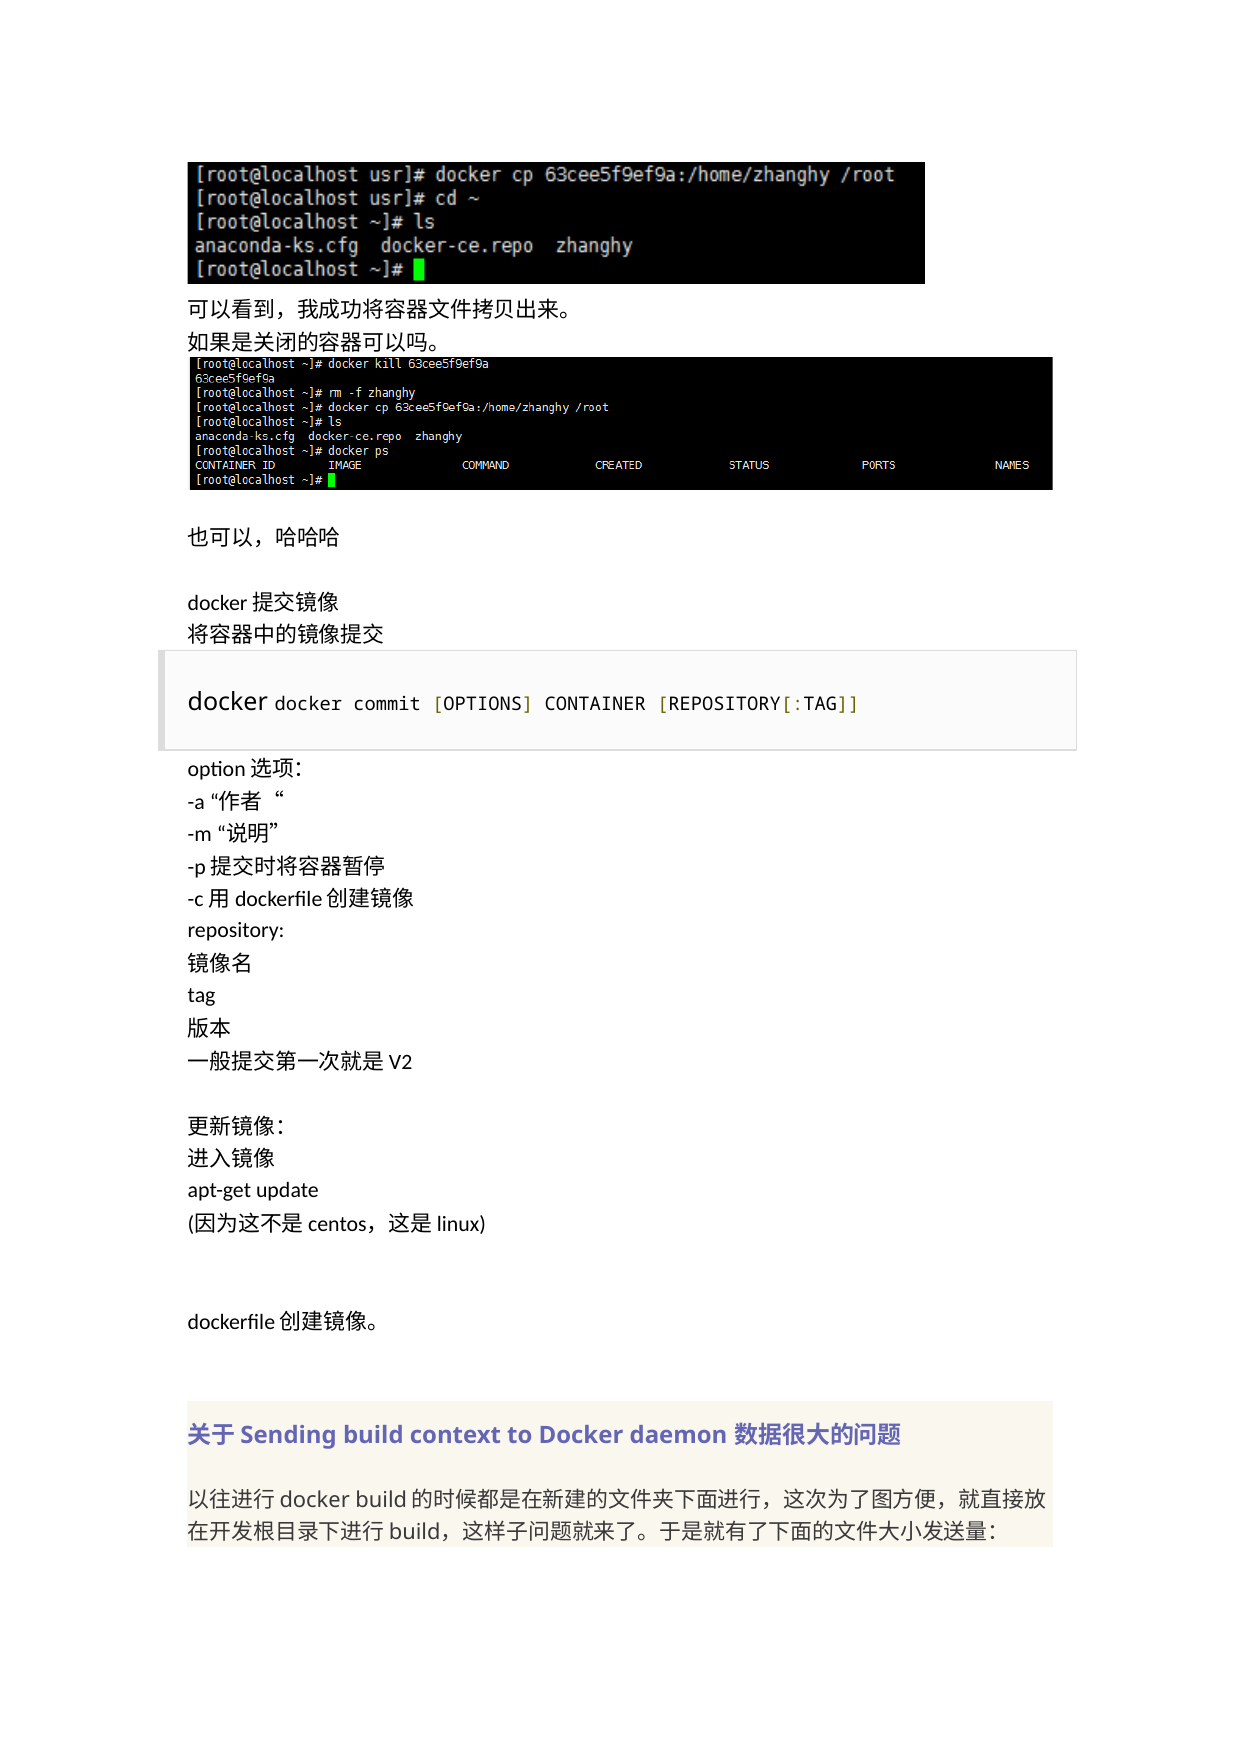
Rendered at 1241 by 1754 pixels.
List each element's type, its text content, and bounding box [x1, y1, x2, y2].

text -c 用dockerfile创建镜像 [187, 881, 1053, 913]
picture [187, 357, 1053, 490]
text 更新镜像： [187, 1108, 1053, 1141]
text tag [187, 978, 1053, 1011]
text -a “作者“ [187, 783, 1053, 816]
text repository: [187, 913, 1053, 946]
text 可以看到，我成功将容器文件拷贝出来。 [187, 292, 1053, 324]
picture [187, 162, 925, 284]
text 如果是关闭的容器可以吗。 [187, 324, 1053, 357]
text 镜像名 [187, 946, 1053, 978]
text apt-get update [187, 1173, 1053, 1206]
text 关于Sending build context to Docker daemon 数据很大的问题 [187, 1401, 1053, 1466]
text 进入镜像 [187, 1141, 1053, 1173]
text dockerfile创建镜像。 [187, 1303, 1053, 1336]
text docker docker commit [OPTIONS] CONTAINER [REPOSITORY[:TAG]] [165, 651, 1076, 749]
text 以往进行docker build的时候都是在新建的文件夹下面进行，这次为了图方便，就直接放在开发根目录下进行build，这样子问题就来了。于是就有了下面的文件大小发送量： [187, 1482, 1053, 1547]
text 也可以，哈哈哈 [187, 519, 1053, 552]
text -p 提交时将容器暂停 [187, 848, 1053, 881]
text (因为这不是centos，这是linux) [187, 1206, 1053, 1238]
text -m “说明” [187, 816, 1053, 848]
text 将容器中的镜像提交 [187, 617, 1053, 649]
text docker提交镜像 [187, 584, 1053, 617]
text option选项： [187, 751, 1053, 783]
text 一般提交第一次就是V2 [187, 1043, 1053, 1076]
text 版本 [187, 1011, 1053, 1043]
